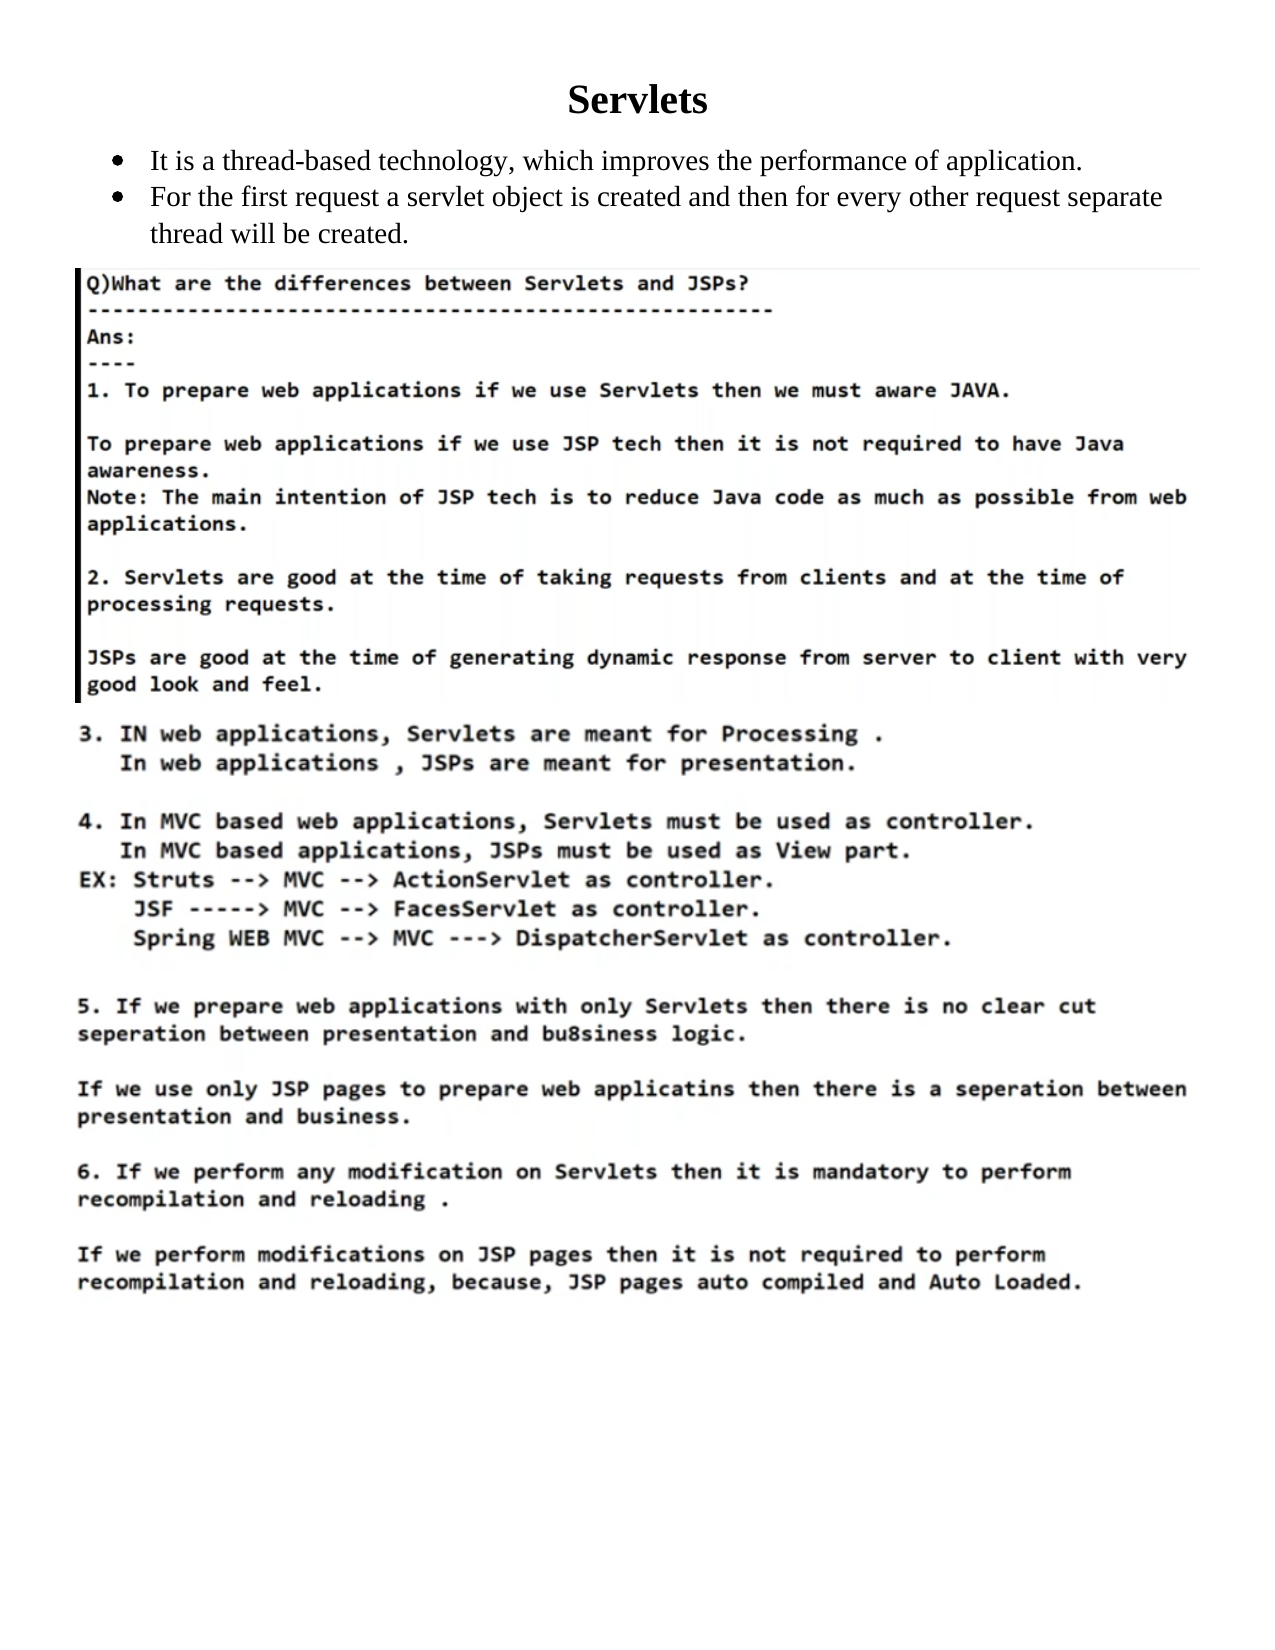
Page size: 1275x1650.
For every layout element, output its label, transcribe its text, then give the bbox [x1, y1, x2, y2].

picture [75, 268, 1200, 703]
list It is a thread-based technology, which improves the performance of application. [112, 143, 1200, 177]
picture [75, 990, 1200, 1302]
list For the first request a servlet object is created and then for every other request separate thread will be created. [112, 179, 1200, 249]
text Servlets [75, 75, 1200, 123]
picture [75, 721, 1200, 972]
